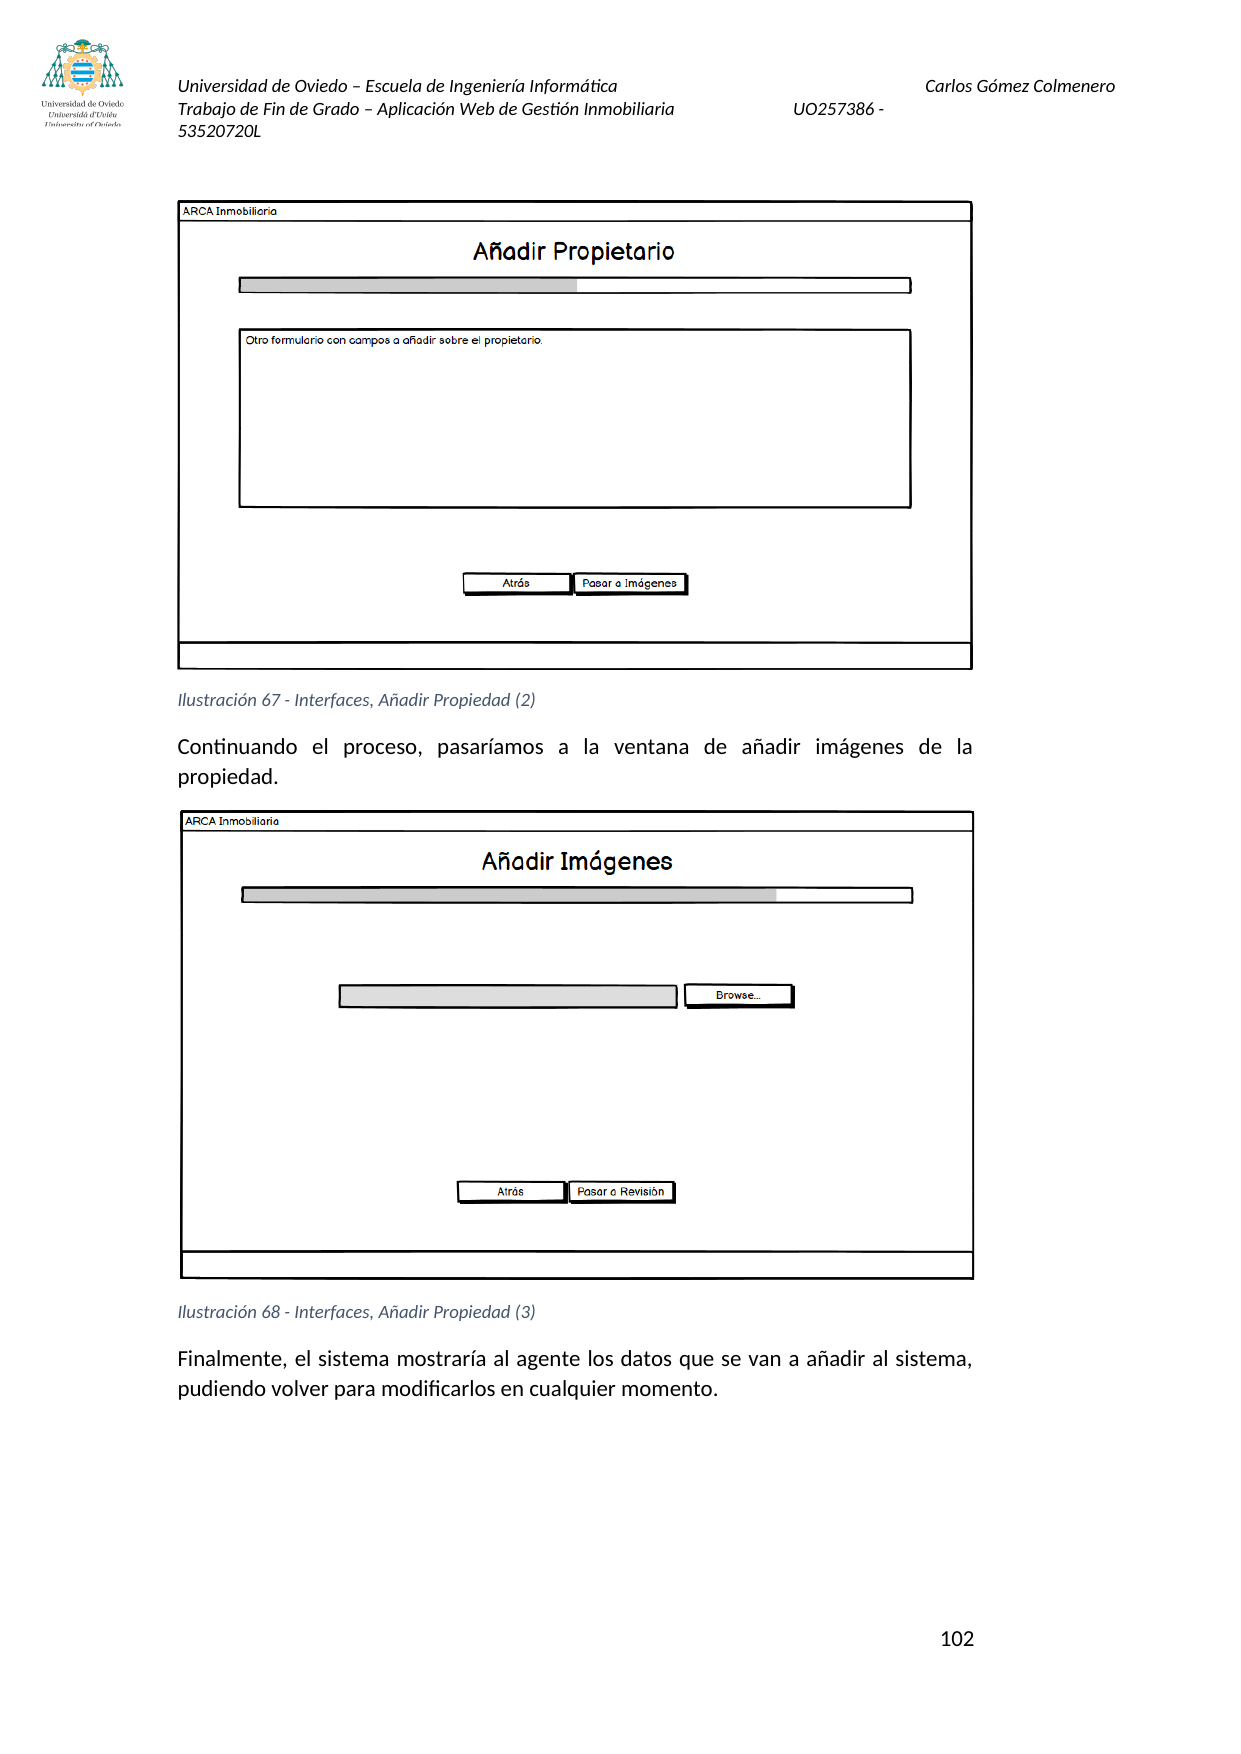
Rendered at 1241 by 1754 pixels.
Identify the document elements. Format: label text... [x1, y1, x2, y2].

text Continuando el proceso, pasaríamos a la ventana de añadir imágenes de la propiedad. [177, 732, 974, 790]
text Ilustración 68 - Interfaces, Añadir Propiedad (3) [177, 1300, 974, 1323]
picture [36, 38, 124, 126]
text Ilustración 67 - Interfaces, Añadir Propiedad (2) [177, 688, 974, 711]
picture [177, 809, 975, 1281]
text Finalmente, el sistema mostraría al agente los datos que se van a añadir al sistema, pudiendo volver para modificarlos en cualquier momento. [177, 1344, 974, 1402]
picture [177, 198, 975, 670]
